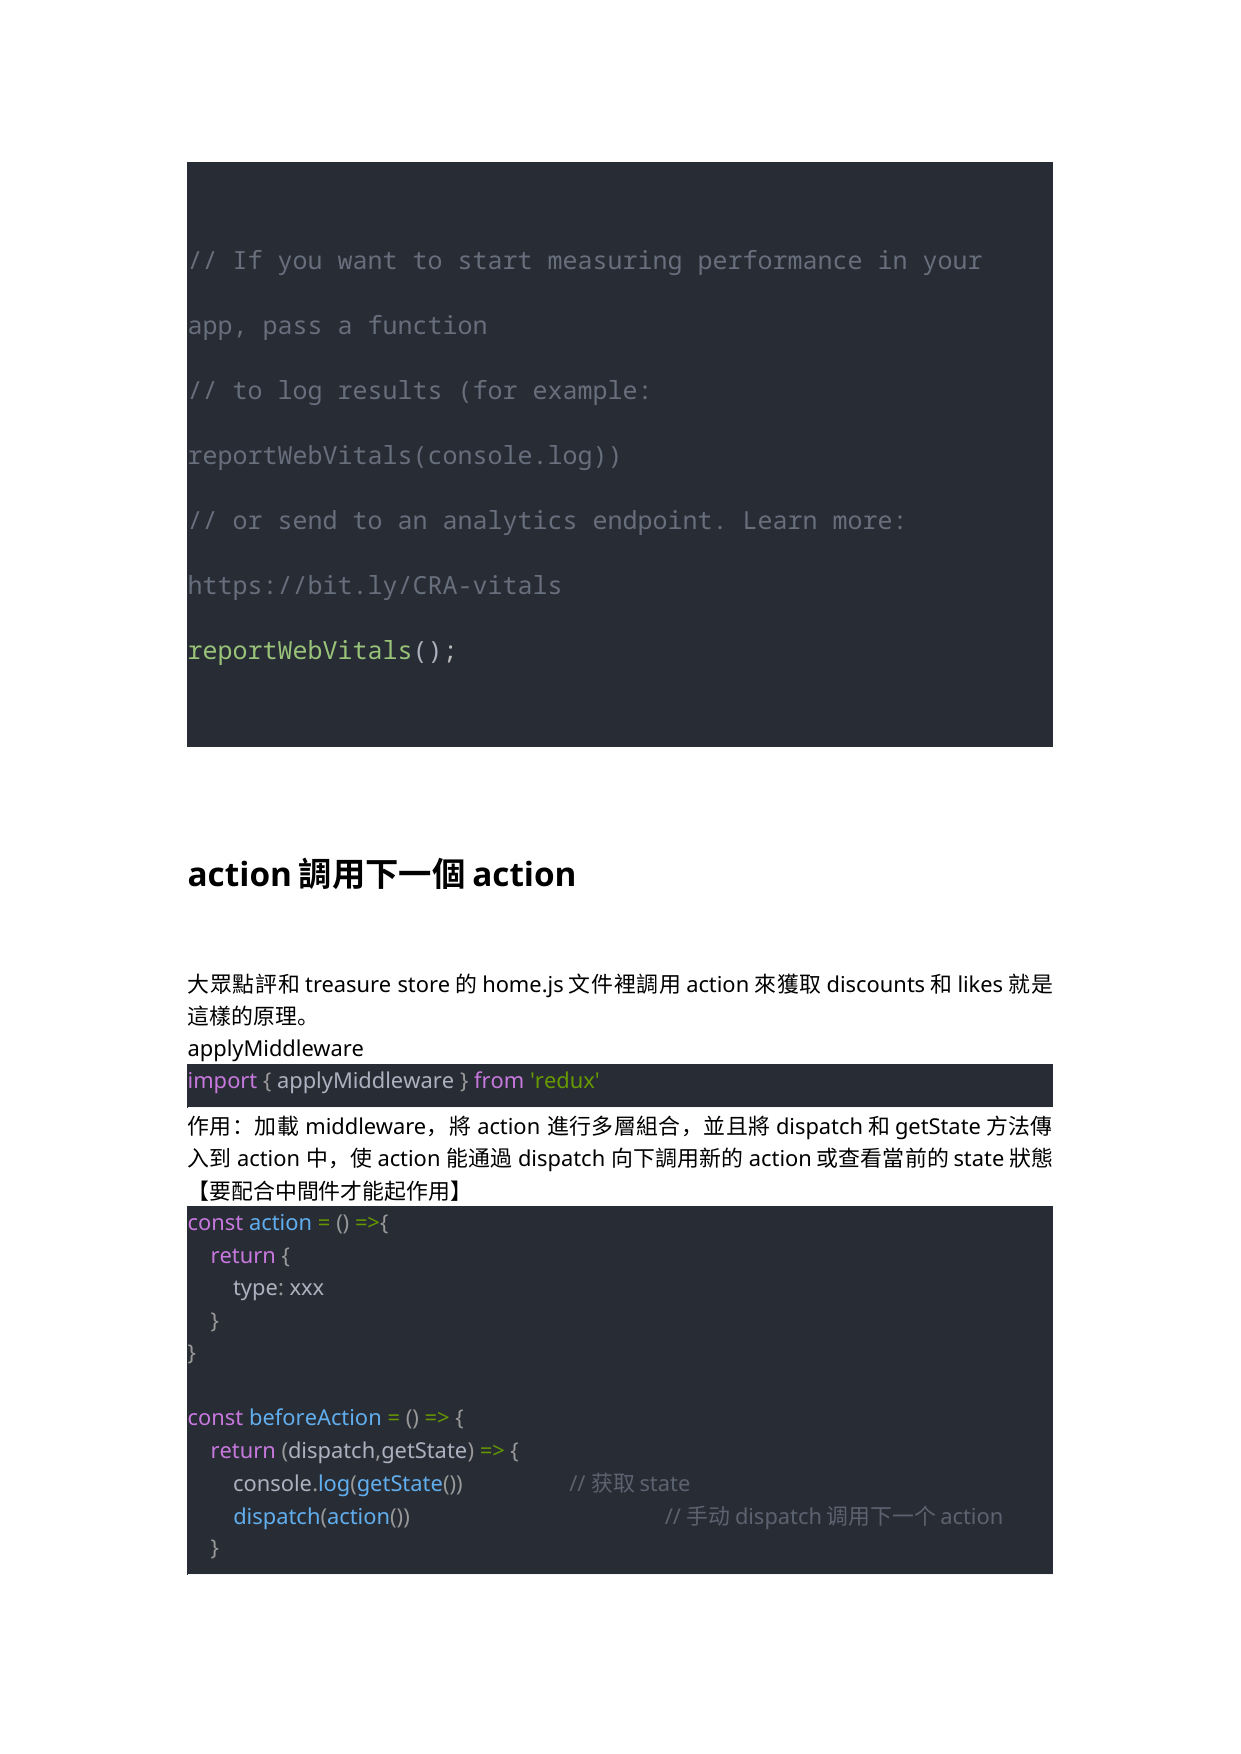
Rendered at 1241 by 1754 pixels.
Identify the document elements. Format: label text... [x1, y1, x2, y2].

text return (dispatch,getState) => { [187, 1433, 1053, 1466]
text // to log results (for example: reportWebVitals(console.log)) [187, 357, 1053, 487]
text const beforeAction = () => { [187, 1401, 1053, 1433]
text } [187, 1336, 1053, 1368]
text 作用：加載 middleware，將 action 進行多層組合，並且將dispatch和getState方法傳入到 action 中，使 action 能通過 dispatch 向下調用新的 action或查看當前的state狀態【要配合中間件才能起作用】 [187, 1108, 1053, 1206]
text import { applyMiddleware } from 'redux' [187, 1064, 1053, 1108]
text } [187, 1303, 1053, 1336]
text // If you want to start measuring performance in your app, pass a function [187, 227, 1053, 357]
text reportWebVitals(); [187, 617, 1053, 682]
text dispatch(action()) // 手动dispatch调用下一个action [187, 1498, 1053, 1531]
text } [187, 1531, 1053, 1575]
text type: xxx [187, 1271, 1053, 1303]
text 大眾點評和treasure store的home.js文件裡調用action來獲取discounts和likes就是這樣的原理。 [187, 966, 1053, 1031]
text applyMiddleware [187, 1031, 1053, 1064]
text // or send to an analytics endpoint. Learn more: https://bit.ly/CRA-vitals [187, 487, 1053, 617]
text console.log(getState()) // 获取state [639, 1466, 1053, 1498]
text const action = () =>{ [187, 1206, 1053, 1238]
text return { [187, 1238, 1053, 1271]
subtitle action調用下一個action [187, 839, 1053, 904]
